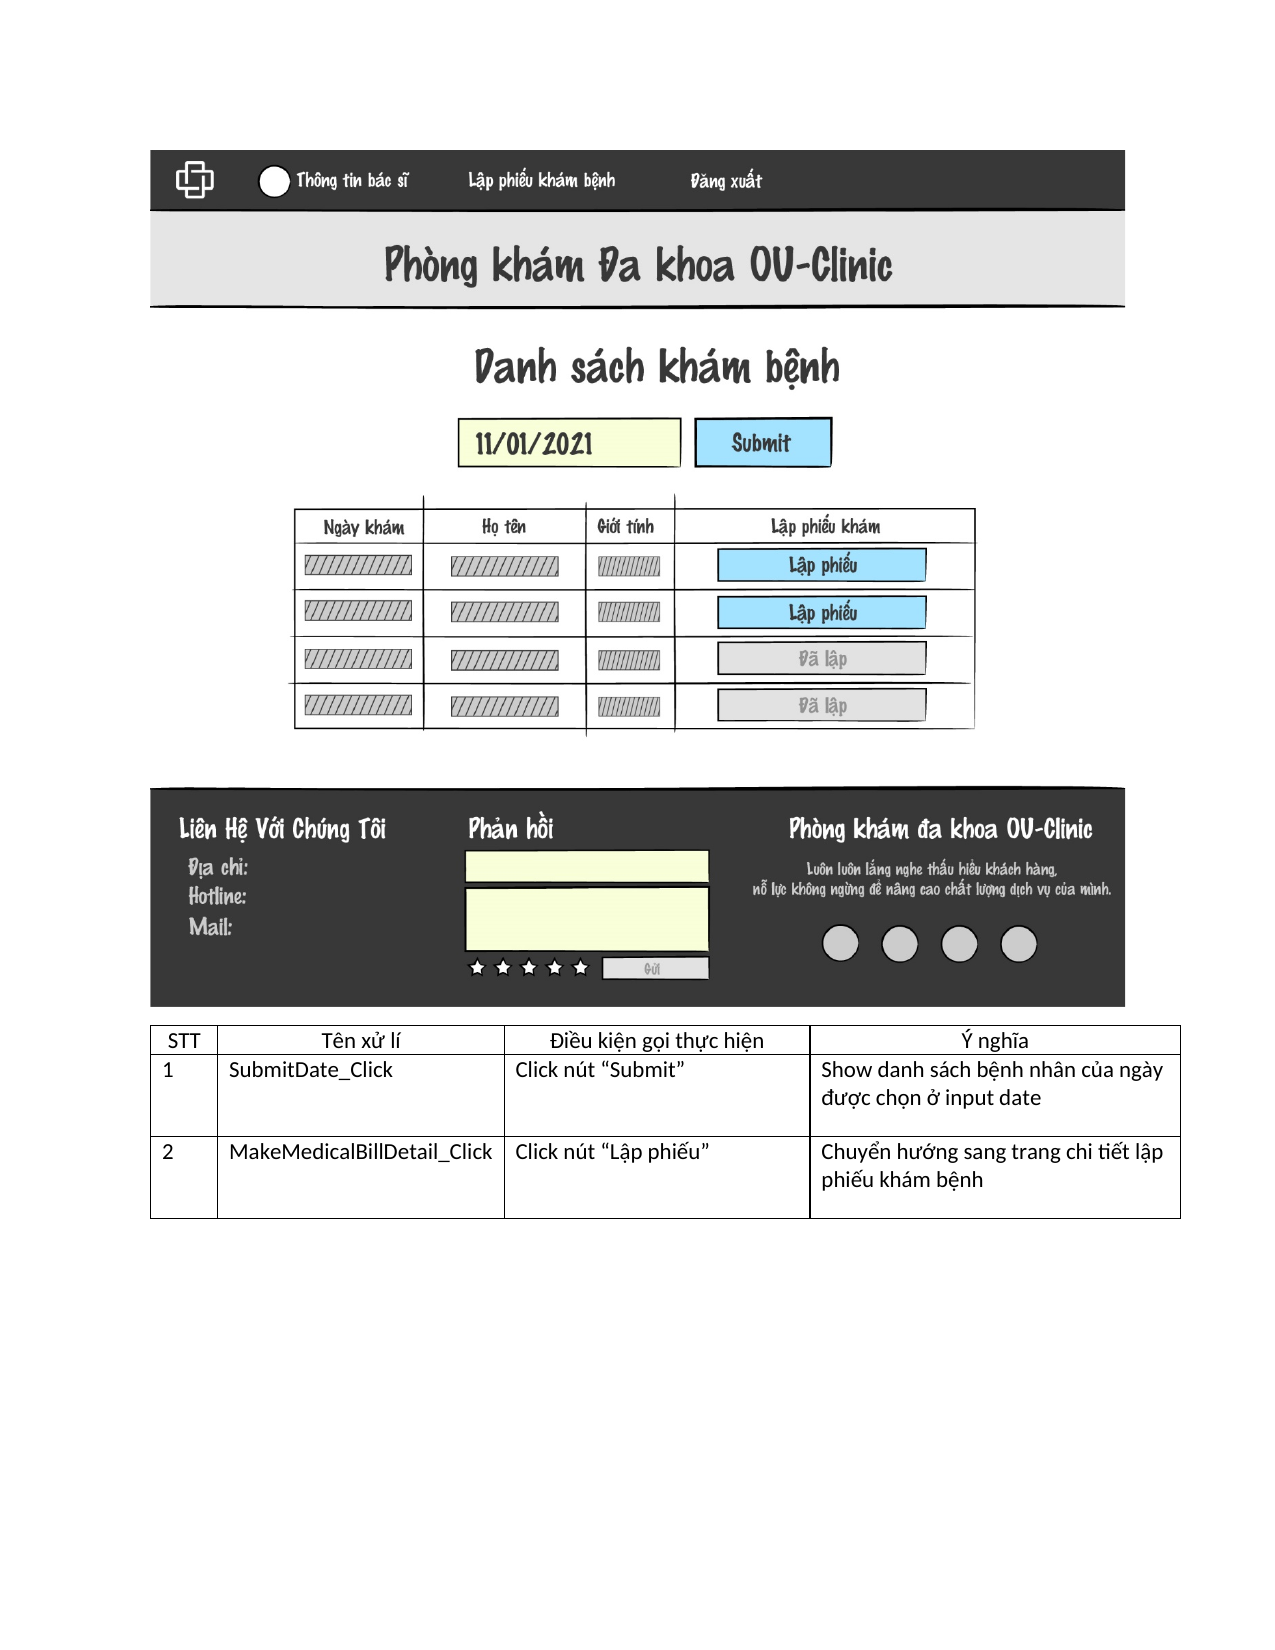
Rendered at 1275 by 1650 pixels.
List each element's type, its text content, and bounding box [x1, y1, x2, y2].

table_cell Click nút “Submit” [505, 1055, 809, 1136]
table_header Tên xử lí [218, 1026, 504, 1054]
table_cell 1 [151, 1055, 217, 1136]
table_cell SubmitDate_Click [218, 1055, 504, 1136]
table_header Điều kiện gọi thực hiện [505, 1026, 809, 1054]
table_cell Show danh sách bệnh nhân của ngày được chọn ở input date [811, 1055, 1180, 1136]
table_cell Click nút “Lập phiếu” [505, 1137, 809, 1218]
table_header STT [151, 1026, 217, 1054]
table_cell MakeMedicalBillDetail_Click [218, 1137, 504, 1218]
table_cell Chuyển hướng sang trang chi tiết lập phiếu khám bệnh [811, 1137, 1180, 1218]
table_cell 2 [151, 1137, 217, 1218]
picture [150, 150, 1125, 1007]
table_header Ý nghĩa [811, 1026, 1180, 1054]
